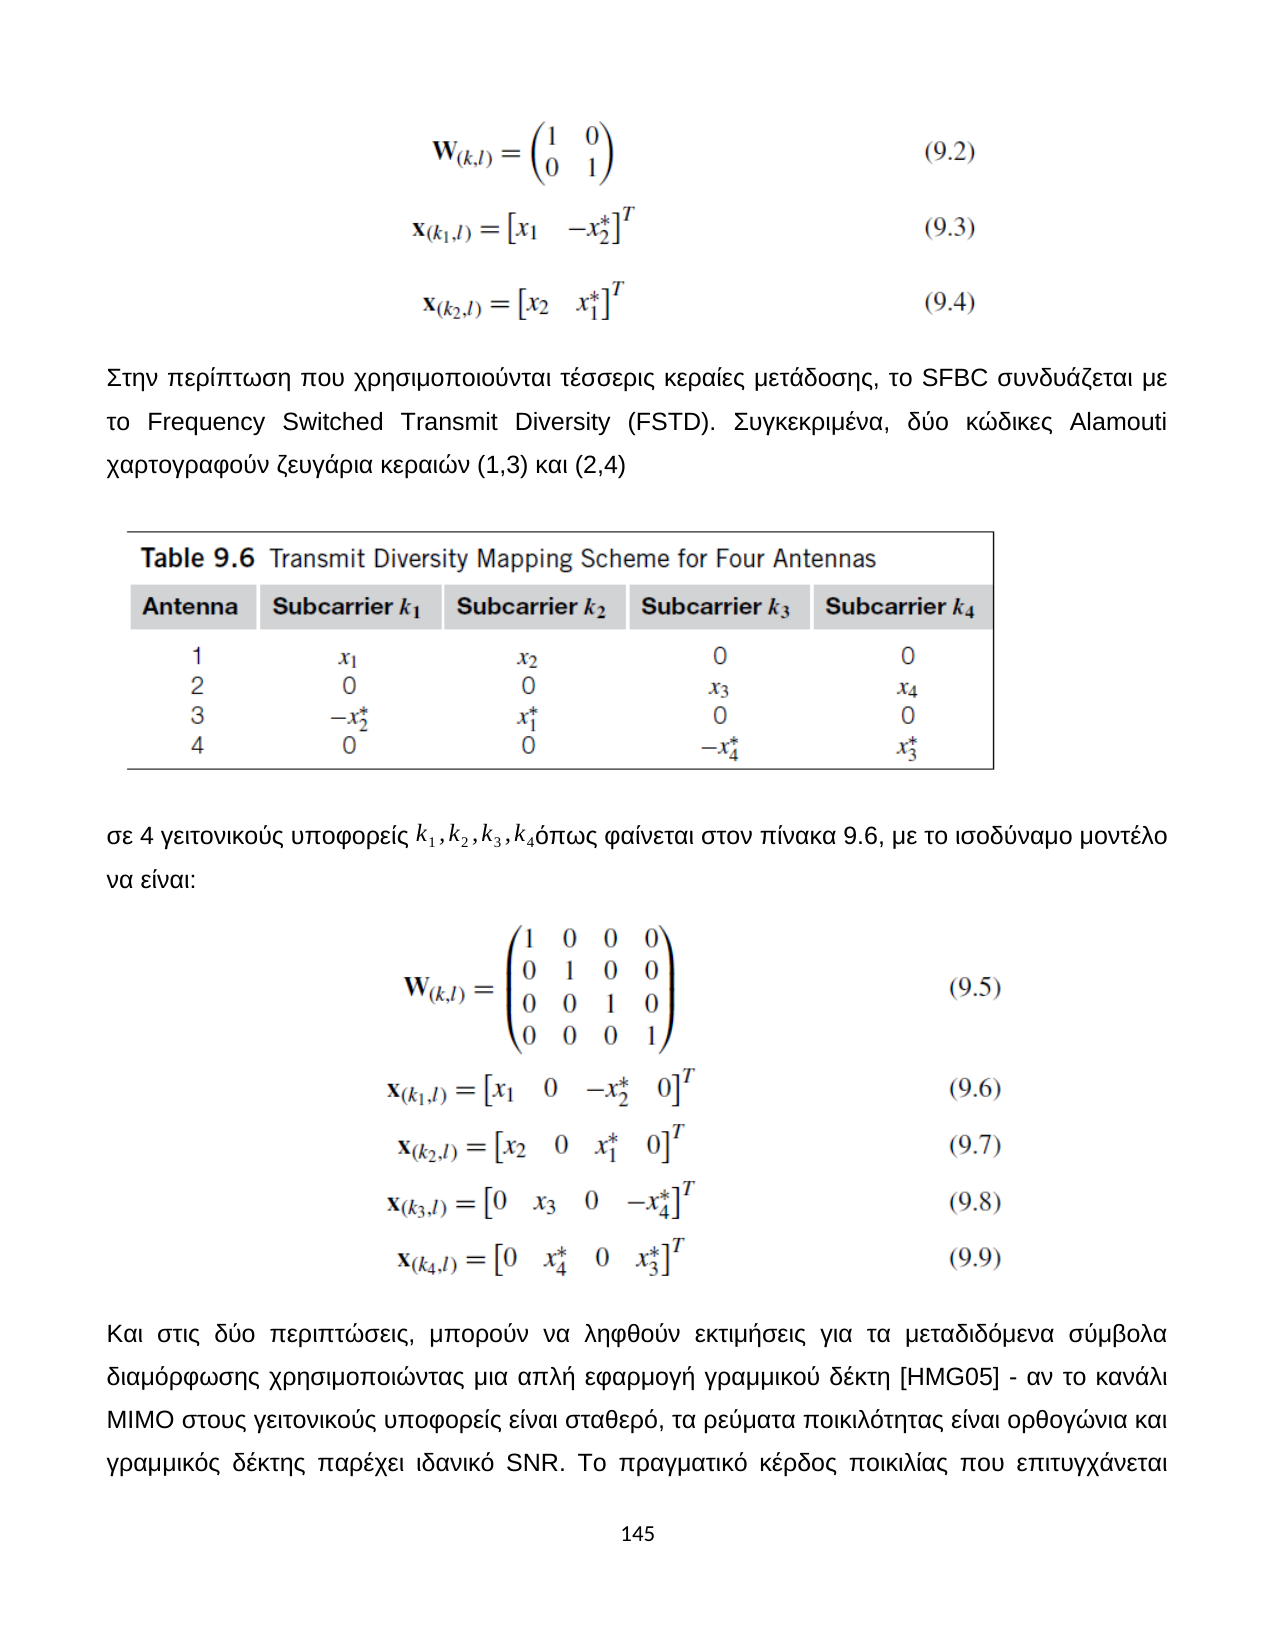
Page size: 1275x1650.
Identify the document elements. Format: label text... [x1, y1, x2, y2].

text Στην περίπτωση που χρησιμοποιούνται τέσσερις κεραίες μετάδοσης, το SFBC συνδυάζεται με το Frequency Switched Transmit Diversity (FSTD). Συγκεκριμένα, δύο κώδικες Alamouti χαρτογραφούν ζευγάρια κεραιών (1,3) και (2,4) [106, 363, 1169, 478]
text σε 4 γειτονικούς υποφορείς όπως φαίνεται στον πίνακα 9.6, με το ισοδύναμο μοντέλο να είναι: [106, 820, 1169, 894]
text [106, 1318, 1169, 1477]
